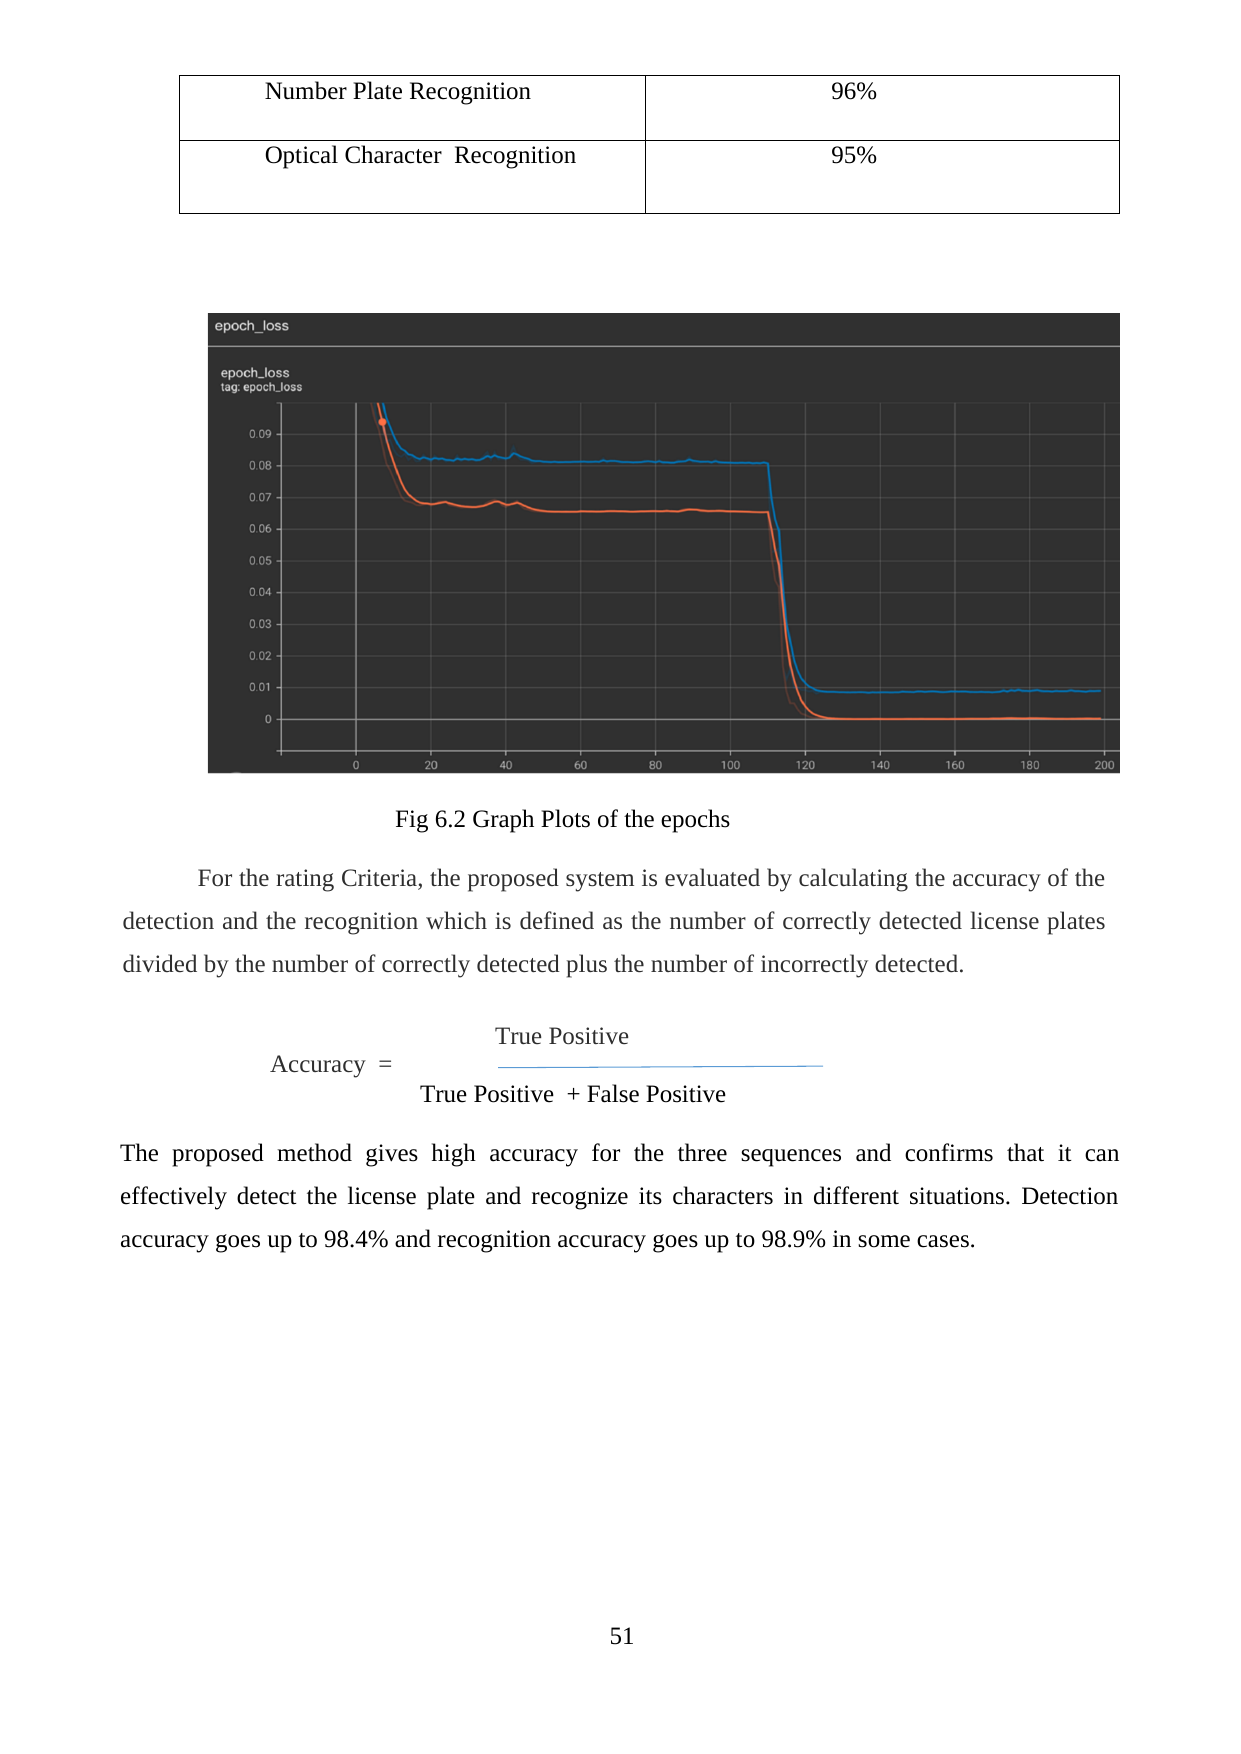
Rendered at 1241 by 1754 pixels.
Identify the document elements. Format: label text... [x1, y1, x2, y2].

picture [207, 313, 1120, 774]
text True Positive [123, 1021, 1120, 1049]
text For the rating Criteria, the proposed system is evaluated by calculating the accuracy of the detection and the recognition which is defined as the number of correctly detected license plates divided by the number of correctly detected plus the number of incorrectly detected. [122, 863, 1107, 978]
table_cell 96% [646, 76, 1119, 139]
text The proposed method gives high accuracy for the three sequences and confirms that it can effectively detect the license plate and recognize its characters in different situations. Detection accuracy goes up to 98.4% and recognition accuracy goes up to 98.9% in some cases. [119, 1138, 1120, 1253]
text Fig 6.2 Graph Plots of the epochs [119, 804, 1120, 832]
table_cell Number Plate Recognition [180, 76, 645, 139]
text Accuracy = [119, 1049, 1120, 1078]
table_cell Optical Character Recognition [180, 141, 645, 213]
text True Positive + False Positive [119, 1079, 1120, 1108]
table_cell 95% [646, 141, 1119, 213]
